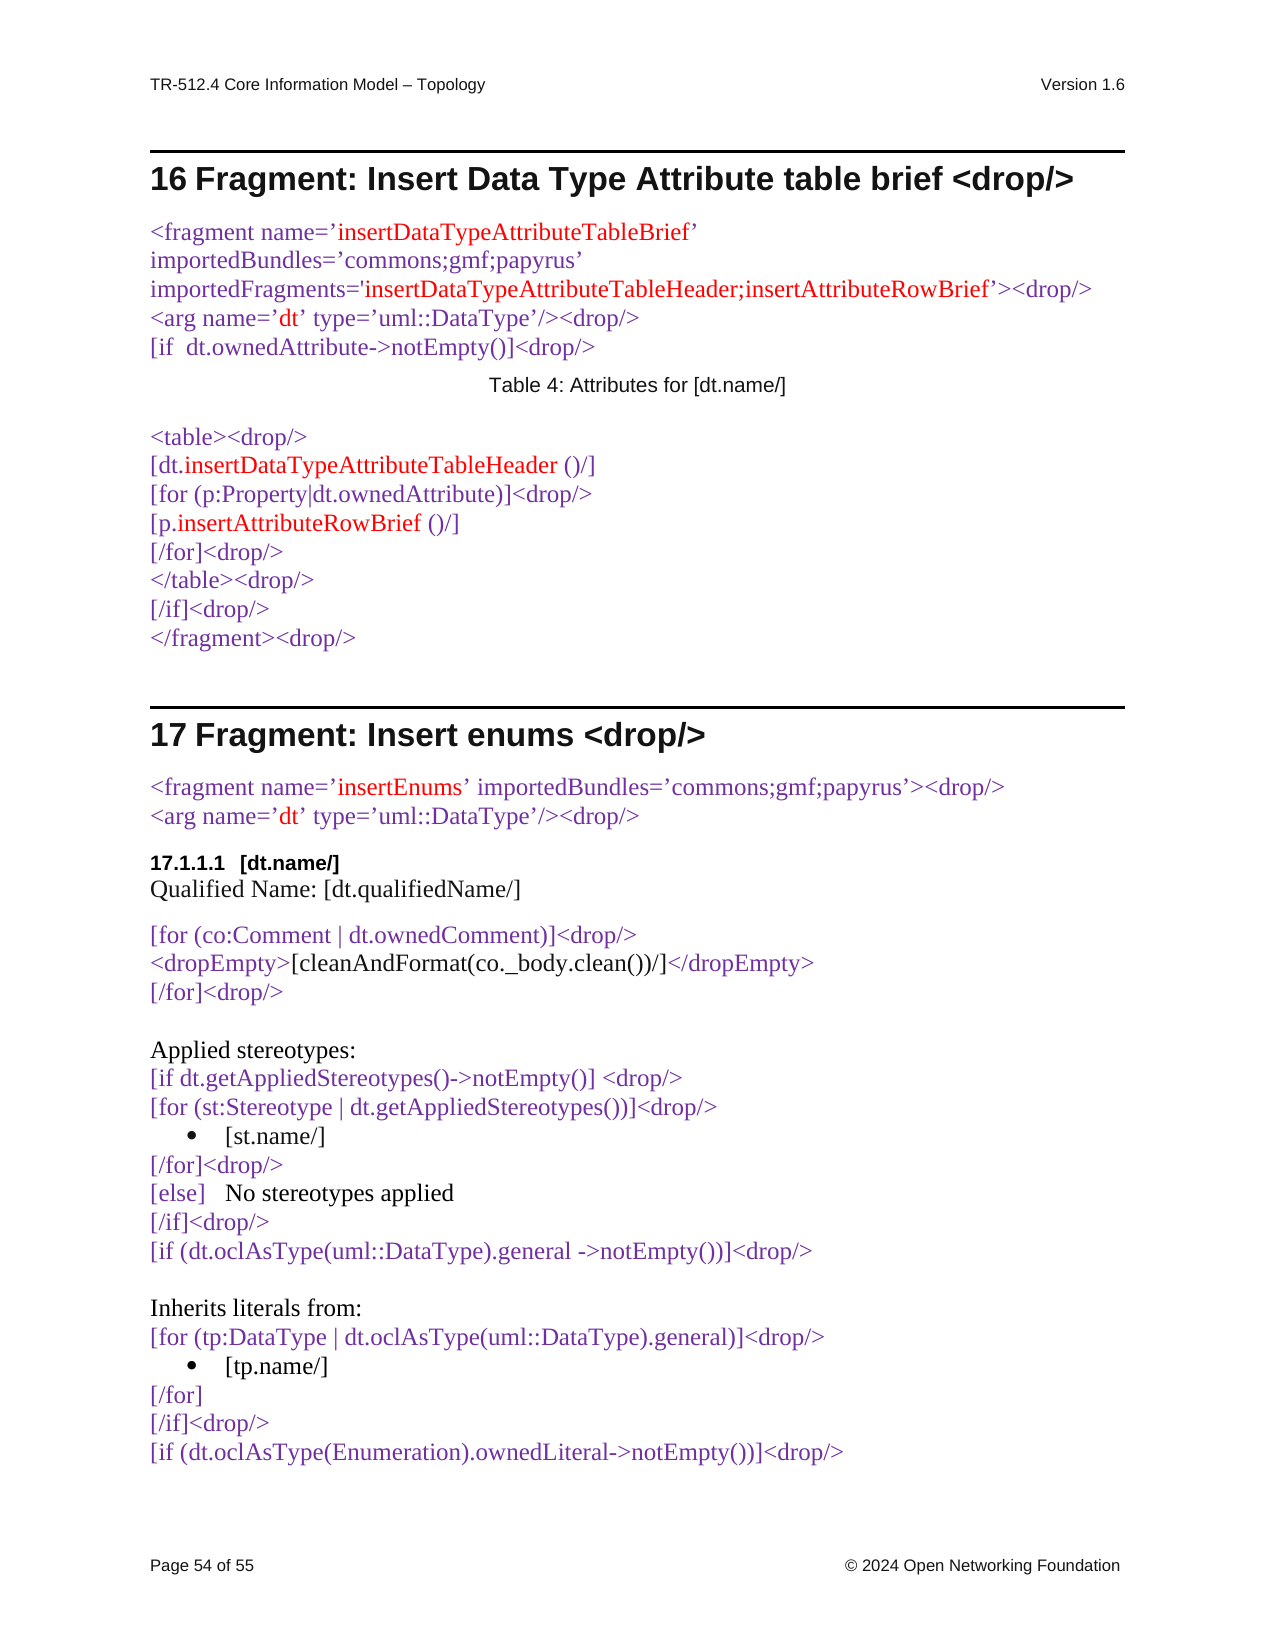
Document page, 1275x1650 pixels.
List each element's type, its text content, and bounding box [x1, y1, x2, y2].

text [dt.insertDataTypeAttributeTableHeader ()/] [150, 451, 1125, 479]
text Inherits literals from: [150, 1293, 1125, 1322]
text [p.insertAttributeRowBrief ()/] [150, 508, 1125, 537]
text [if (dt.oclAsType(uml::DataType).general ->notEmpty())]<drop/> [150, 1236, 1125, 1265]
text Applied stereotypes: [150, 1035, 1125, 1063]
text <fragment name=’insertEnums’ importedBundles=’commons;gmf;papyrus’><drop/> <arg name=’dt’ type=’uml::DataType’/><drop/> [150, 772, 1125, 829]
list [tp.name/] [187, 1351, 1125, 1380]
text [else] No stereotypes applied [150, 1178, 1125, 1207]
text </fragment><drop/> [150, 623, 1125, 652]
text [for (st:Stereotype | dt.getAppliedStereotypes())]<drop/> [150, 1092, 1125, 1121]
text [/for] [150, 1380, 1125, 1408]
text <table><drop/> [150, 422, 1125, 451]
text Qualified Name: [dt.qualifiedName/] [150, 874, 1125, 903]
text [for (tp:DataType | dt.oclAsType(uml::DataType).general)]<drop/> [150, 1322, 1125, 1351]
subtitle Fragment: Insert enums <drop/> [150, 709, 1125, 753]
text [/for]<drop/> [150, 537, 1125, 566]
text [for (p:Property|dt.ownedAttribute)]<drop/> [150, 479, 1125, 508]
text [/if]<drop/> [150, 1408, 1125, 1437]
list [st.name/] [187, 1121, 1125, 1150]
subtitle [dt.name/] [150, 850, 1125, 874]
text [/if]<drop/> [150, 594, 1125, 623]
text [/if]<drop/> [150, 1207, 1125, 1236]
text [if dt.getAppliedStereotypes()->notEmpty()] <drop/> [150, 1063, 1125, 1092]
text <fragment name=’insertDataTypeAttributeTableBrief’ importedBundles=’commons;gmf;papyrus’ importedFragments='insertDataTypeAttributeTableHeader;insertAttributeRowBrief’><drop/> <arg name=’dt’ type=’uml::DataType’/><drop/> [if dt.ownedAttribute->notEmpty()]<drop/> [150, 217, 1125, 360]
text [if (dt.oclAsType(Enumeration).ownedLiteral->notEmpty())]<drop/> [150, 1437, 1125, 1466]
text [/for]<drop/> [150, 1150, 1125, 1178]
subtitle Fragment: Insert Data Type Attribute table brief <drop/> [150, 153, 1125, 198]
text [for (co:Comment | dt.ownedComment)]<drop/> [150, 920, 1125, 948]
text </table><drop/> [150, 566, 1125, 594]
text [/for]<drop/> [150, 977, 1125, 1006]
text <dropEmpty>[cleanAndFormat(co._body.clean())/]</dropEmpty> [150, 948, 1125, 977]
